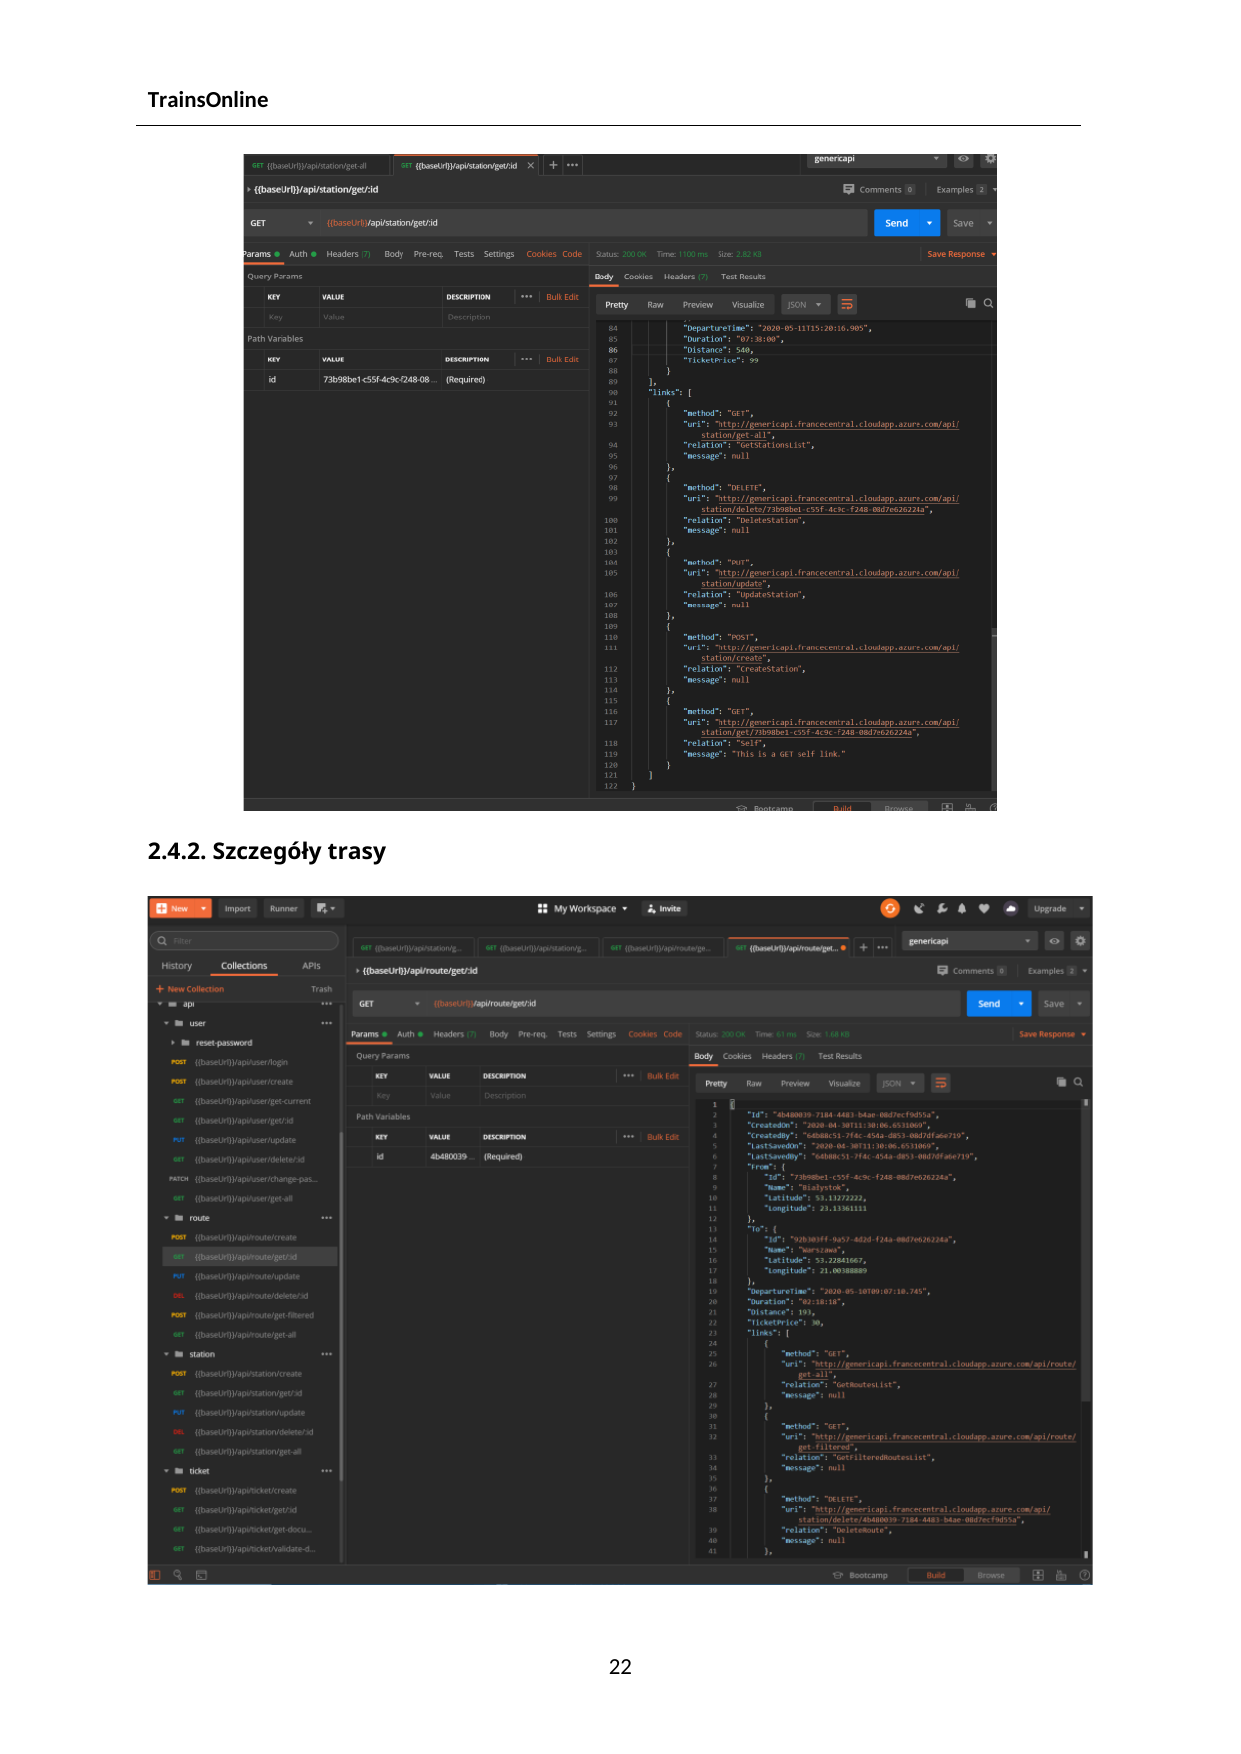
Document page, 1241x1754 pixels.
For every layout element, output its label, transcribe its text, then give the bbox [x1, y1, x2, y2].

picture [147, 896, 1093, 1585]
subtitle 2.4.2. Szczegóły trasy [148, 835, 1093, 866]
picture [243, 154, 997, 811]
